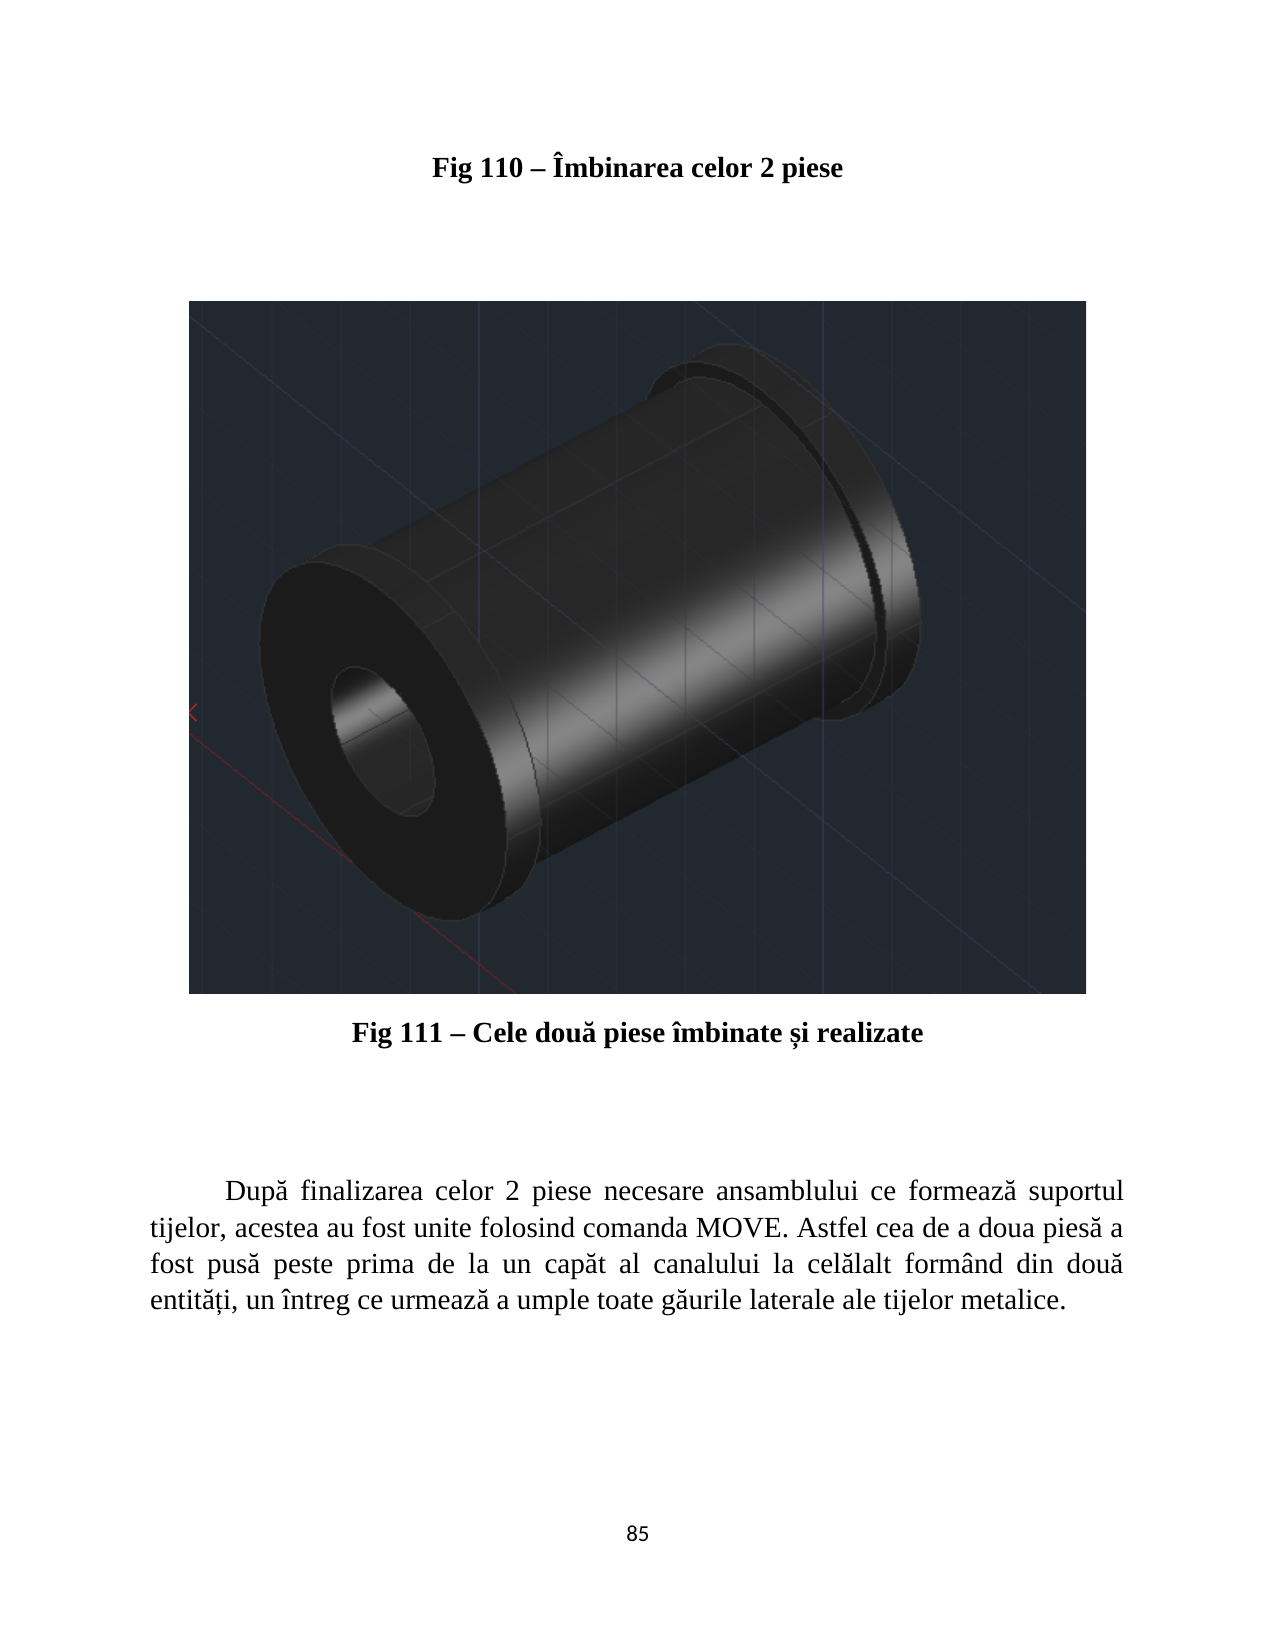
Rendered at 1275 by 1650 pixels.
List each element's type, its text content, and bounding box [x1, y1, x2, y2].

text După finalizarea celor 2 piese necesare ansamblului ce formează suportul tijelor, acestea au fost unite folosind comanda MOVE. Astfel cea de a doua piesă a fost pusă peste prima de la un capăt al canalului la celălalt formând din două entități, un întreg ce urmează a umple toate găurile laterale ale tijelor metalice. [150, 1173, 1125, 1316]
text Fig 110 – Îmbinarea celor 2 piese [150, 150, 1125, 183]
picture [189, 301, 1087, 994]
